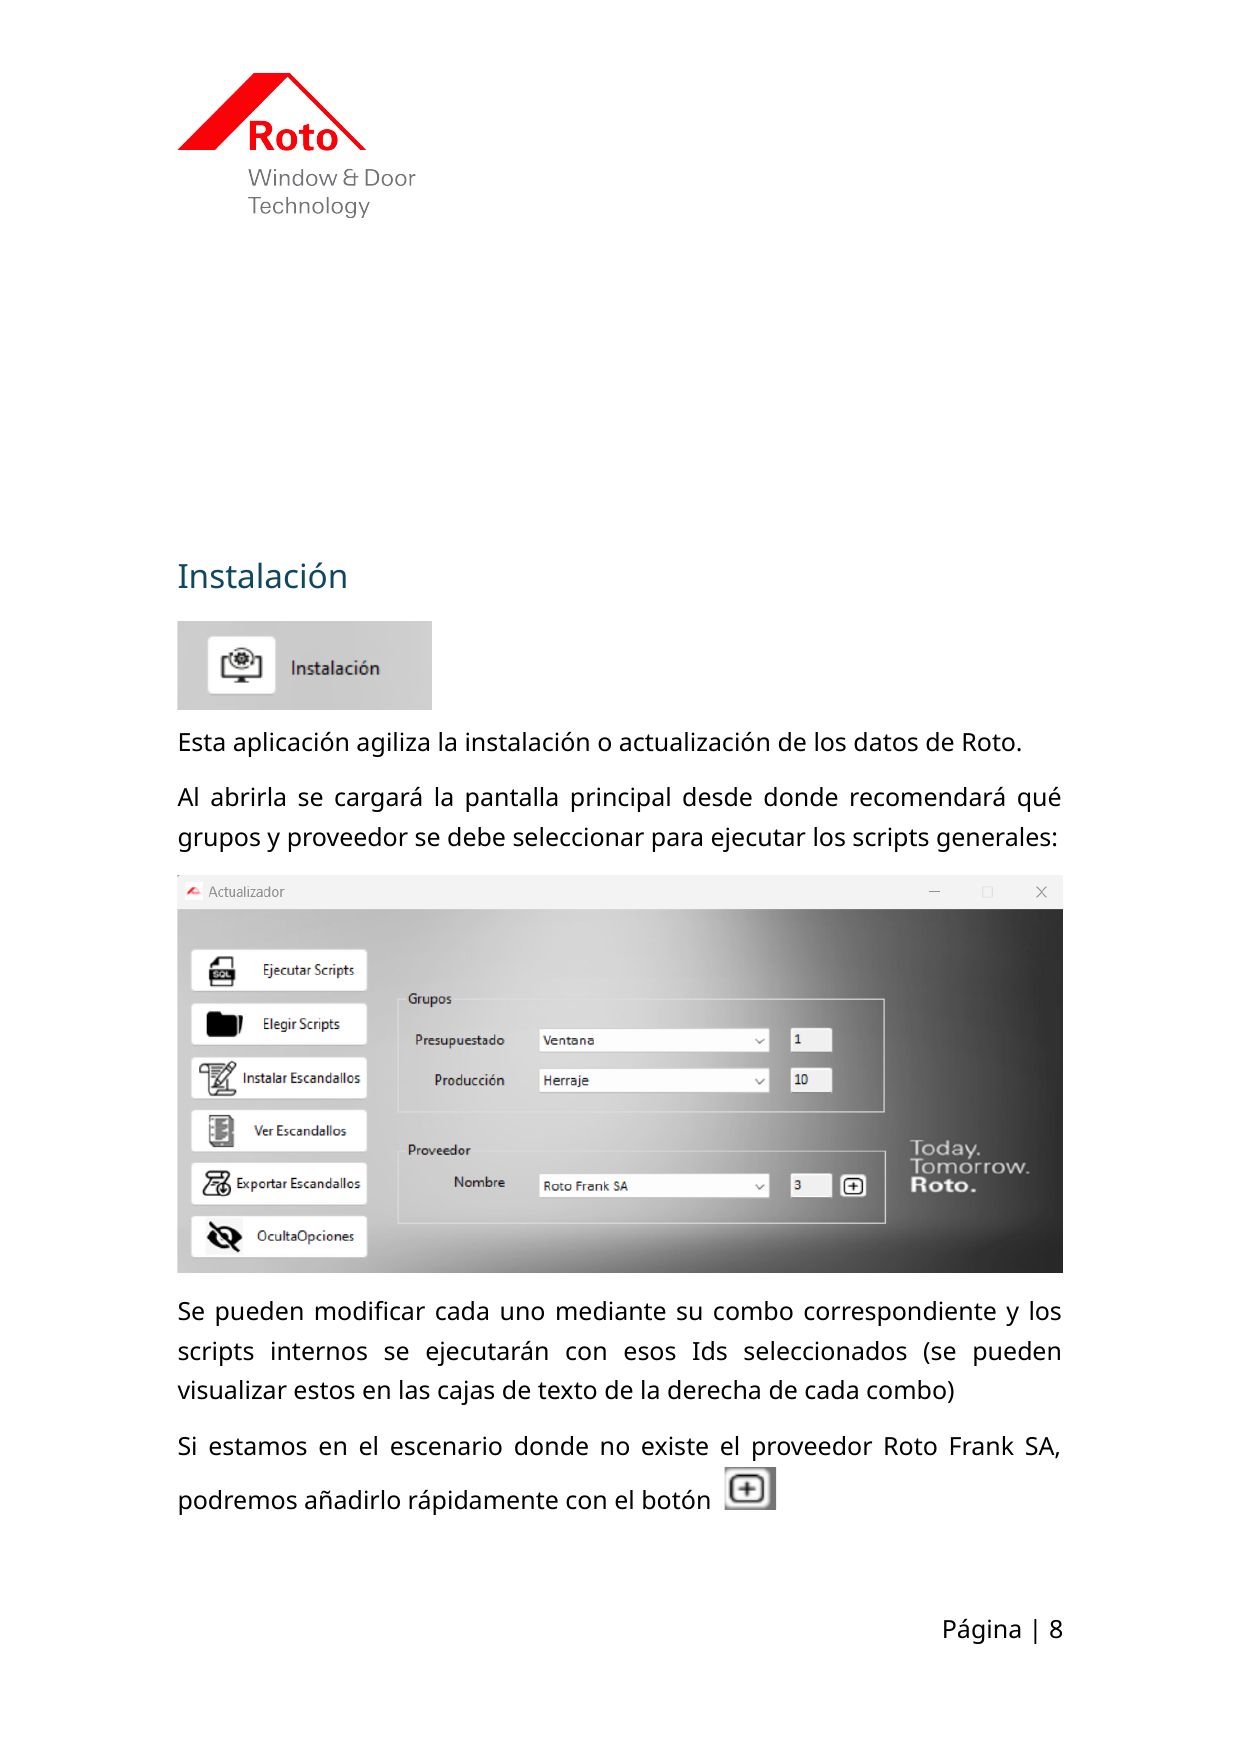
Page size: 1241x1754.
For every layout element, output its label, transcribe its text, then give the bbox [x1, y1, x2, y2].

text Esta aplicación agiliza la instalación o actualización de los datos de Roto. [177, 724, 1063, 758]
text Si estamos en el escenario donde no existe el proveedor Roto Frank SA, podremos añadirlo rápidamente con el botón [177, 1428, 1063, 1517]
subtitle Instalación [177, 501, 1063, 598]
text Se pueden modificar cada uno mediante su combo correspondiente y los scripts internos se ejecutarán con esos Ids seleccionados (se pueden visualizar estos en las cajas de texto de la derecha de cada combo) [177, 1294, 1063, 1406]
text Al abrirla se cargará la pantalla principal desde donde recomendará qué grupos y proveedor se debe seleccionar para ejecutar los scripts generales: [177, 780, 1063, 853]
picture [177, 875, 1063, 1273]
picture [177, 621, 432, 710]
picture [177, 73, 473, 222]
picture [724, 1467, 777, 1510]
